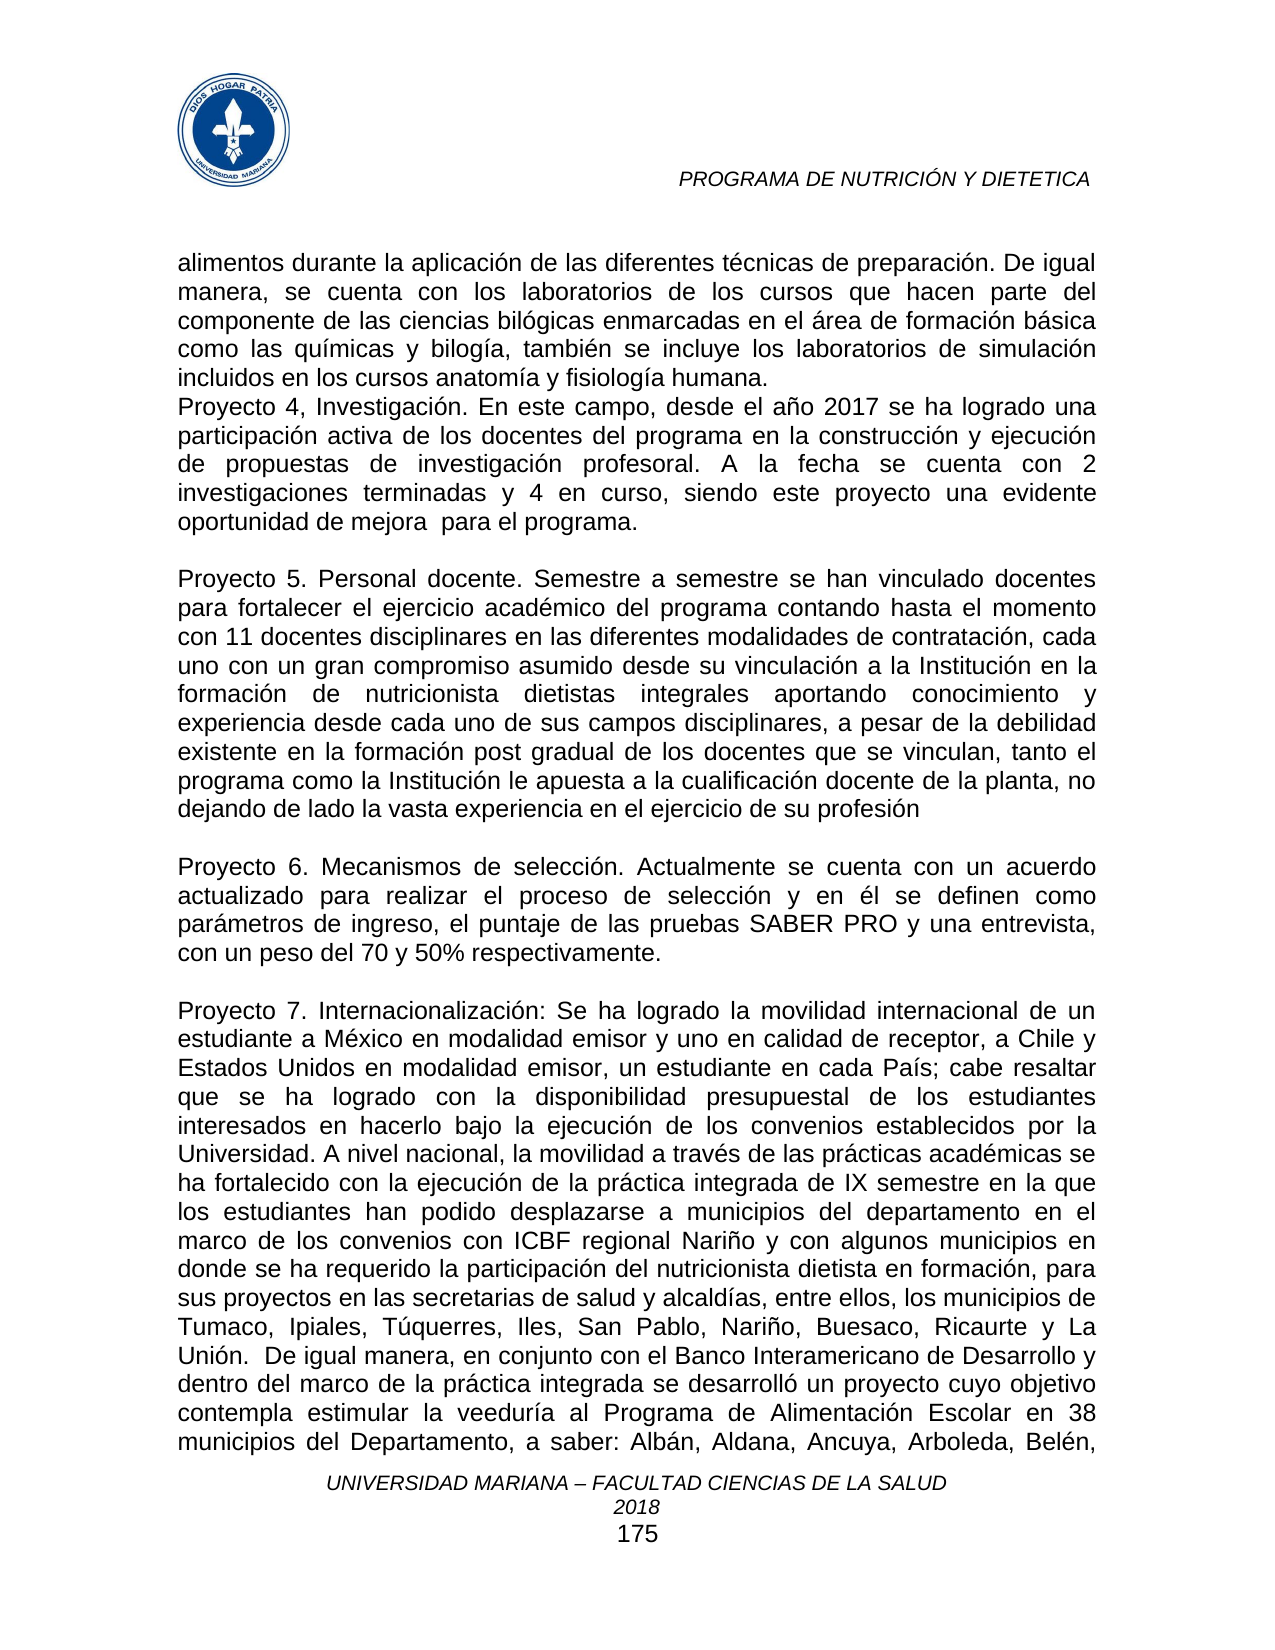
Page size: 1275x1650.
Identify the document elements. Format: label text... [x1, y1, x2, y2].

text Proyecto 6. Mecanismos de selección. Actualmente se cuenta con un acuerdo actualizado para realizar el proceso de selección y en él se definen como parámetros de ingreso, el puntaje de las pruebas SABER PRO y una entrevista, con un peso del 70 y 50% respectivamente. [177, 852, 1098, 967]
picture [177, 73, 290, 187]
text Proyecto 5. Personal docente. Semestre a semestre se han vinculado docentes para fortalecer el ejercicio académico del programa contando hasta el momento con 11 docentes disciplinares en las diferentes modalidades de contratación, cada uno con un gran compromiso asumido desde su vinculación a la Institución en la formación de nutricionista dietistas integrales aportando conocimiento y experiencia desde cada uno de sus campos disciplinares, a pesar de la debilidad existente en la formación post gradual de los docentes que se vinculan, tanto el programa como la Institución le apuesta a la cualificación docente de la planta, no dejando de lado la vasta experiencia en el ejercicio de su profesión [177, 564, 1098, 823]
text Proyecto 4, Investigación. En este campo, desde el año 2017 se ha logrado una participación activa de los docentes del programa en la construcción y ejecución de propuestas de investigación profesoral. A la fecha se cuenta con 2 investigaciones terminadas y 4 en curso, siendo este proyecto una evidente oportunidad de mejora para el programa. [177, 392, 1098, 536]
